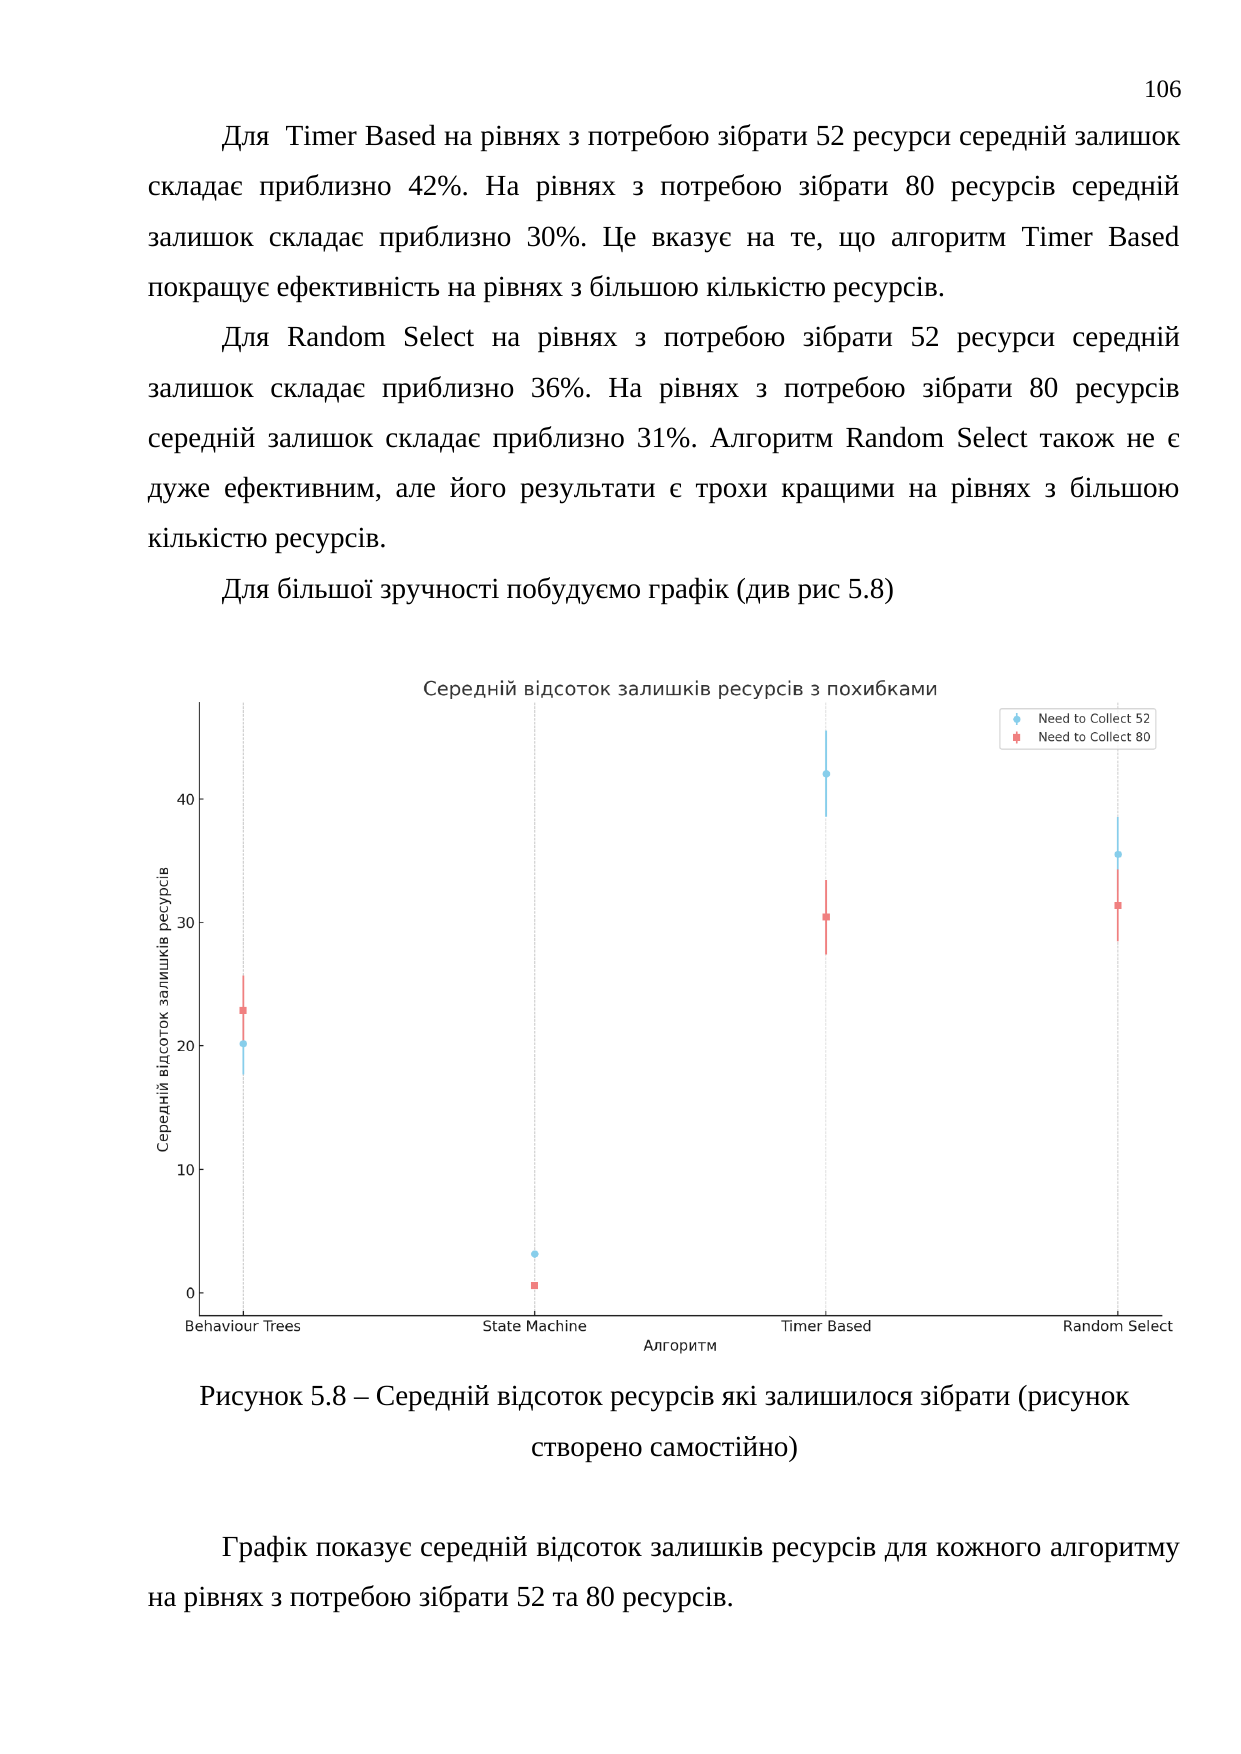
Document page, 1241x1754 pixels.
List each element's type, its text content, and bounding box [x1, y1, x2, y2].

text Для більшої зручності побудуємо графік (див рис 5.8) [148, 571, 1181, 604]
text Для Timer Based на рівнях з потребою зібрати 52 ресурси середній залишок складає приблизно 42%. На рівнях з потребою зібрати 80 ресурсів середній залишок складає приблизно 30%. Це вказує на те, що алгоритм Timer Based покращує ефективність на рівнях з більшою кількістю ресурсів. [148, 118, 1181, 303]
text Для Random Select на рівнях з потребою зібрати 52 ресурси середній залишок складає приблизно 36%. На рівнях з потребою зібрати 80 ресурсів середній залишок складає приблизно 31%. Алгоритм Random Select також не є дуже ефективним, але його результати є трохи кращими на рівнях з більшою кількістю ресурсів. [148, 319, 1181, 554]
text Графік показує середній відсоток залишків ресурсів для кожного алгоритму на рівнях з потребою зібрати 52 та 80 ресурсів. [148, 1529, 1181, 1613]
text Рисунок 5.8 – Середній відсоток ресурсів які залишилося зібрати (рисунок створено самостійно) [148, 1378, 1181, 1462]
picture [148, 671, 1181, 1362]
